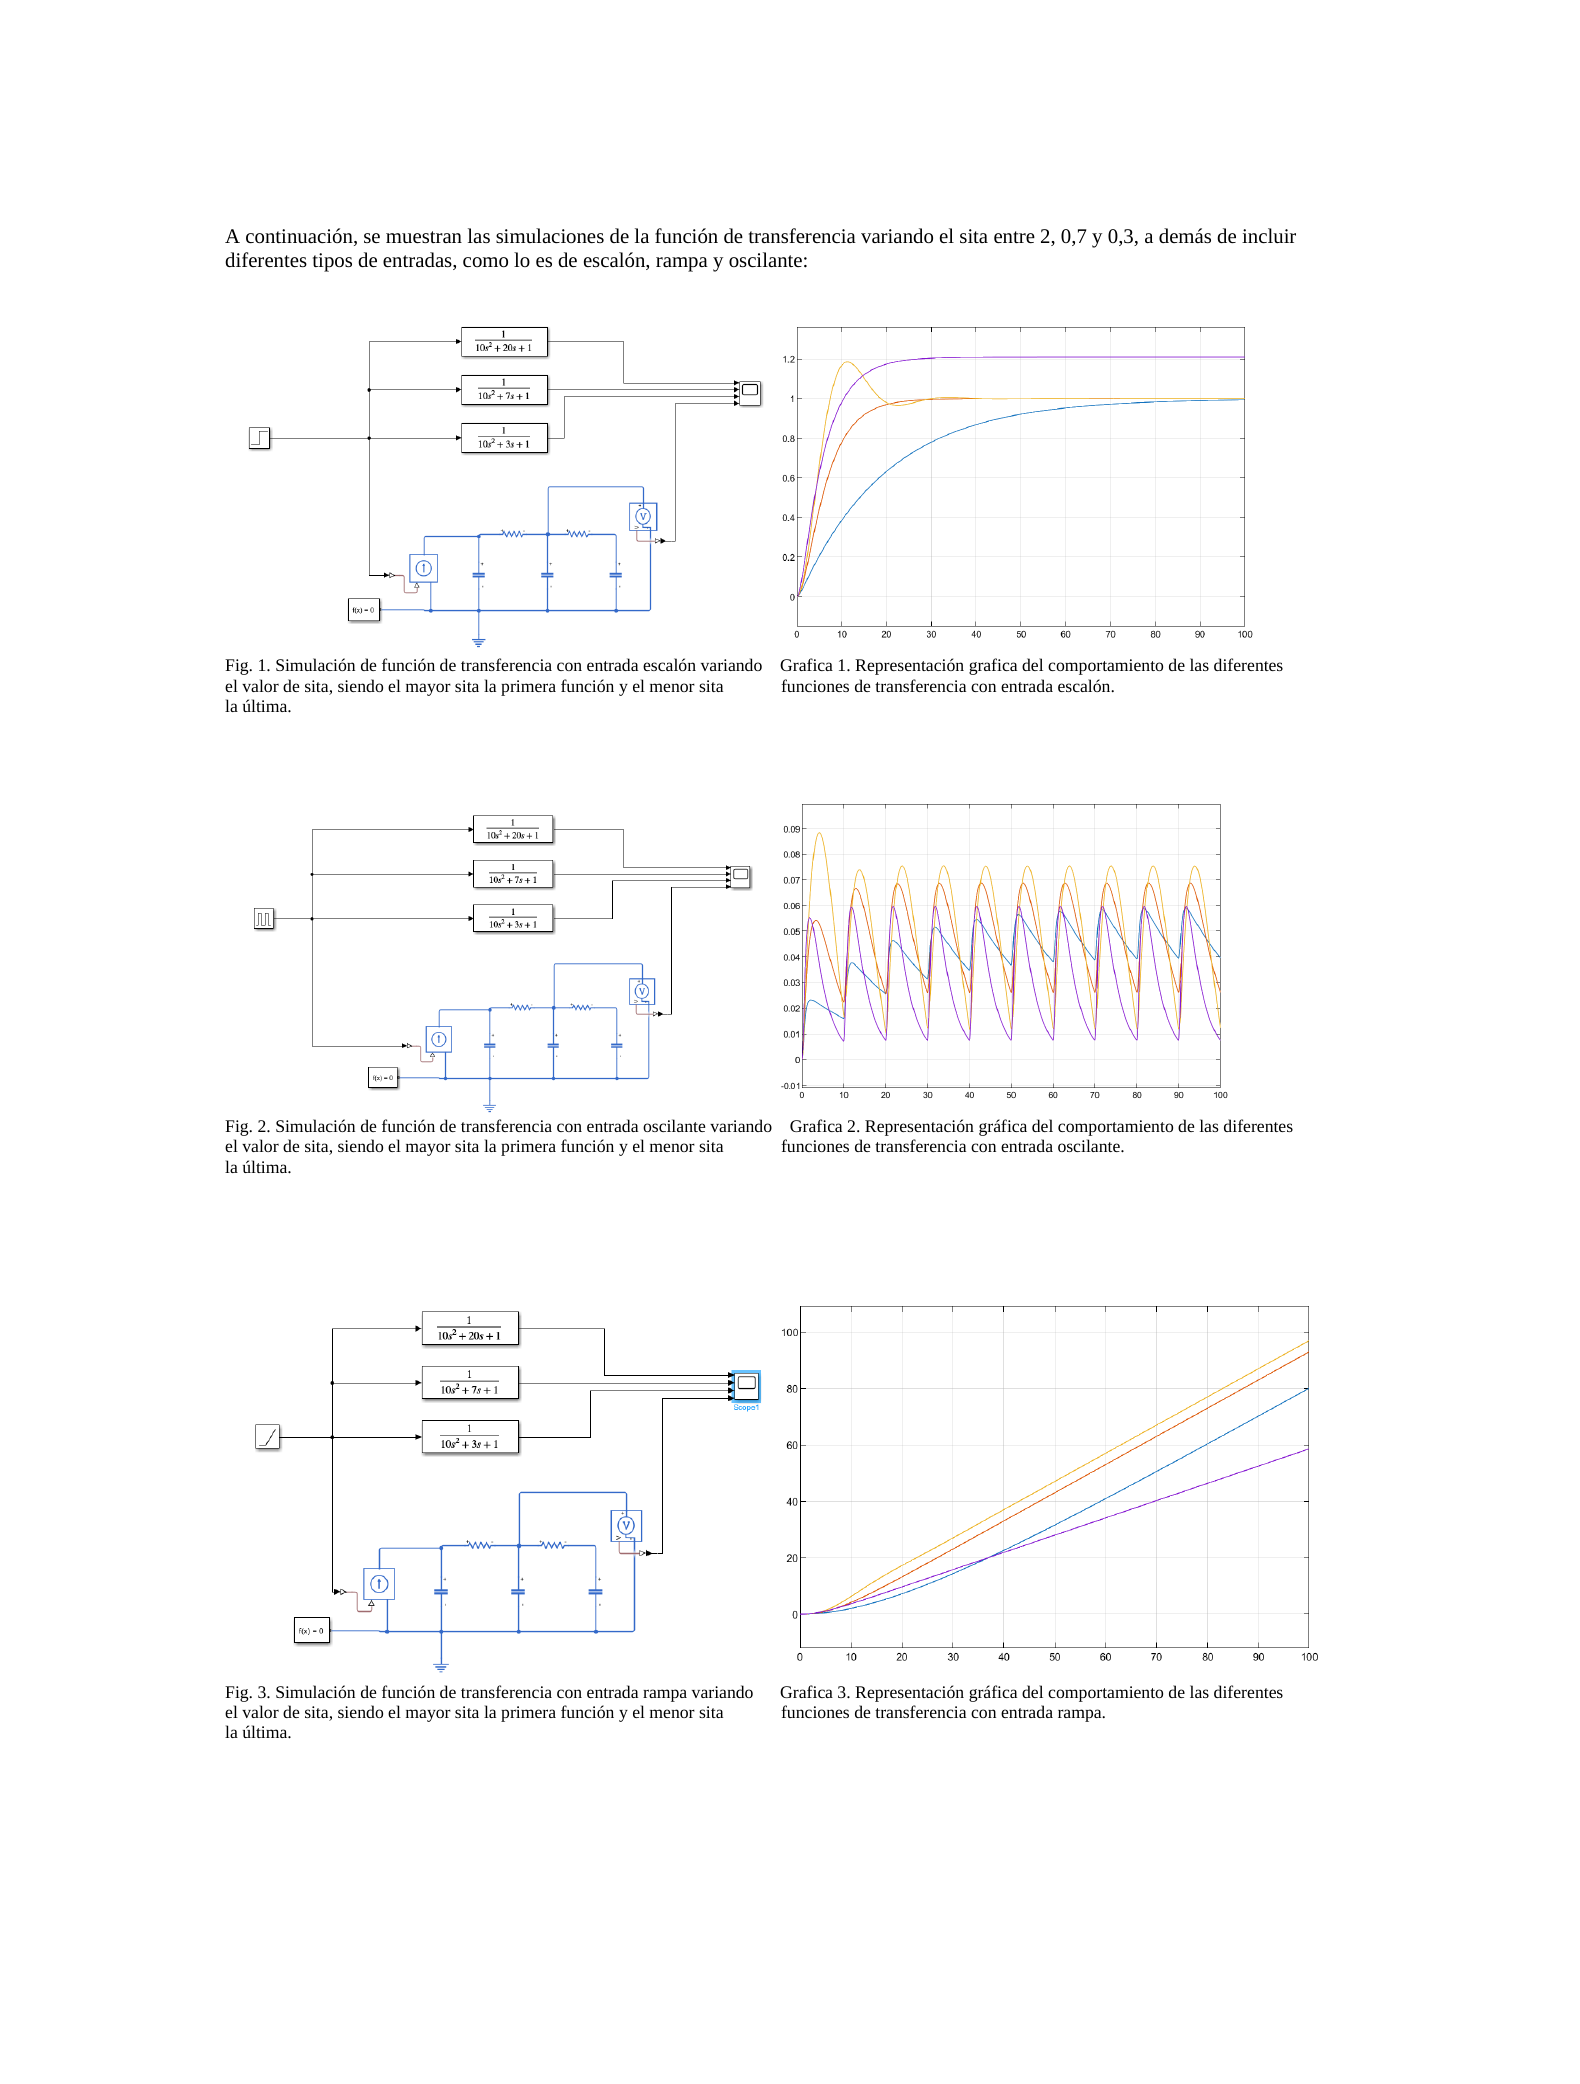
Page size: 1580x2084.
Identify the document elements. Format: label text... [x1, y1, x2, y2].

text la última. [225, 1156, 1354, 1177]
picture [225, 1298, 772, 1682]
picture [225, 324, 774, 656]
picture [225, 798, 772, 1116]
text el valor de sita, siendo el mayor sita la primera función y el menor sita funciones de transferencia con entrada oscilante. [225, 1136, 1354, 1156]
text Fig. 2. Simulación de función de transferencia con entrada oscilante variando Grafica 2. Representación gráfica del comportamiento de las diferentes [225, 1116, 1354, 1136]
text el valor de sita, siendo el mayor sita la primera función y el menor sita funciones de transferencia con entrada rampa. [225, 1702, 1354, 1722]
text la última. [225, 1722, 1354, 1742]
picture [782, 320, 1256, 656]
text el valor de sita, siendo el mayor sita la primera función y el menor sita funciones de transferencia con entrada escalón. [225, 676, 1354, 696]
picture [780, 797, 1231, 1116]
picture [780, 1299, 1322, 1682]
text Fig. 1. Simulación de función de transferencia con entrada escalón variando Grafica 1. Representación grafica del comportamiento de las diferentes [225, 655, 1354, 676]
text Fig. 3. Simulación de función de transferencia con entrada rampa variando Grafica 3. Representación gráfica del comportamiento de las diferentes [225, 1682, 1354, 1702]
text la última. [225, 696, 1354, 716]
text A continuación, se muestran las simulaciones de la función de transferencia variando el sita entre 2, 0,7 y 0,3, a demás de incluir diferentes tipos de entradas, como lo es de escalón, rampa y oscilante: [225, 224, 1354, 272]
